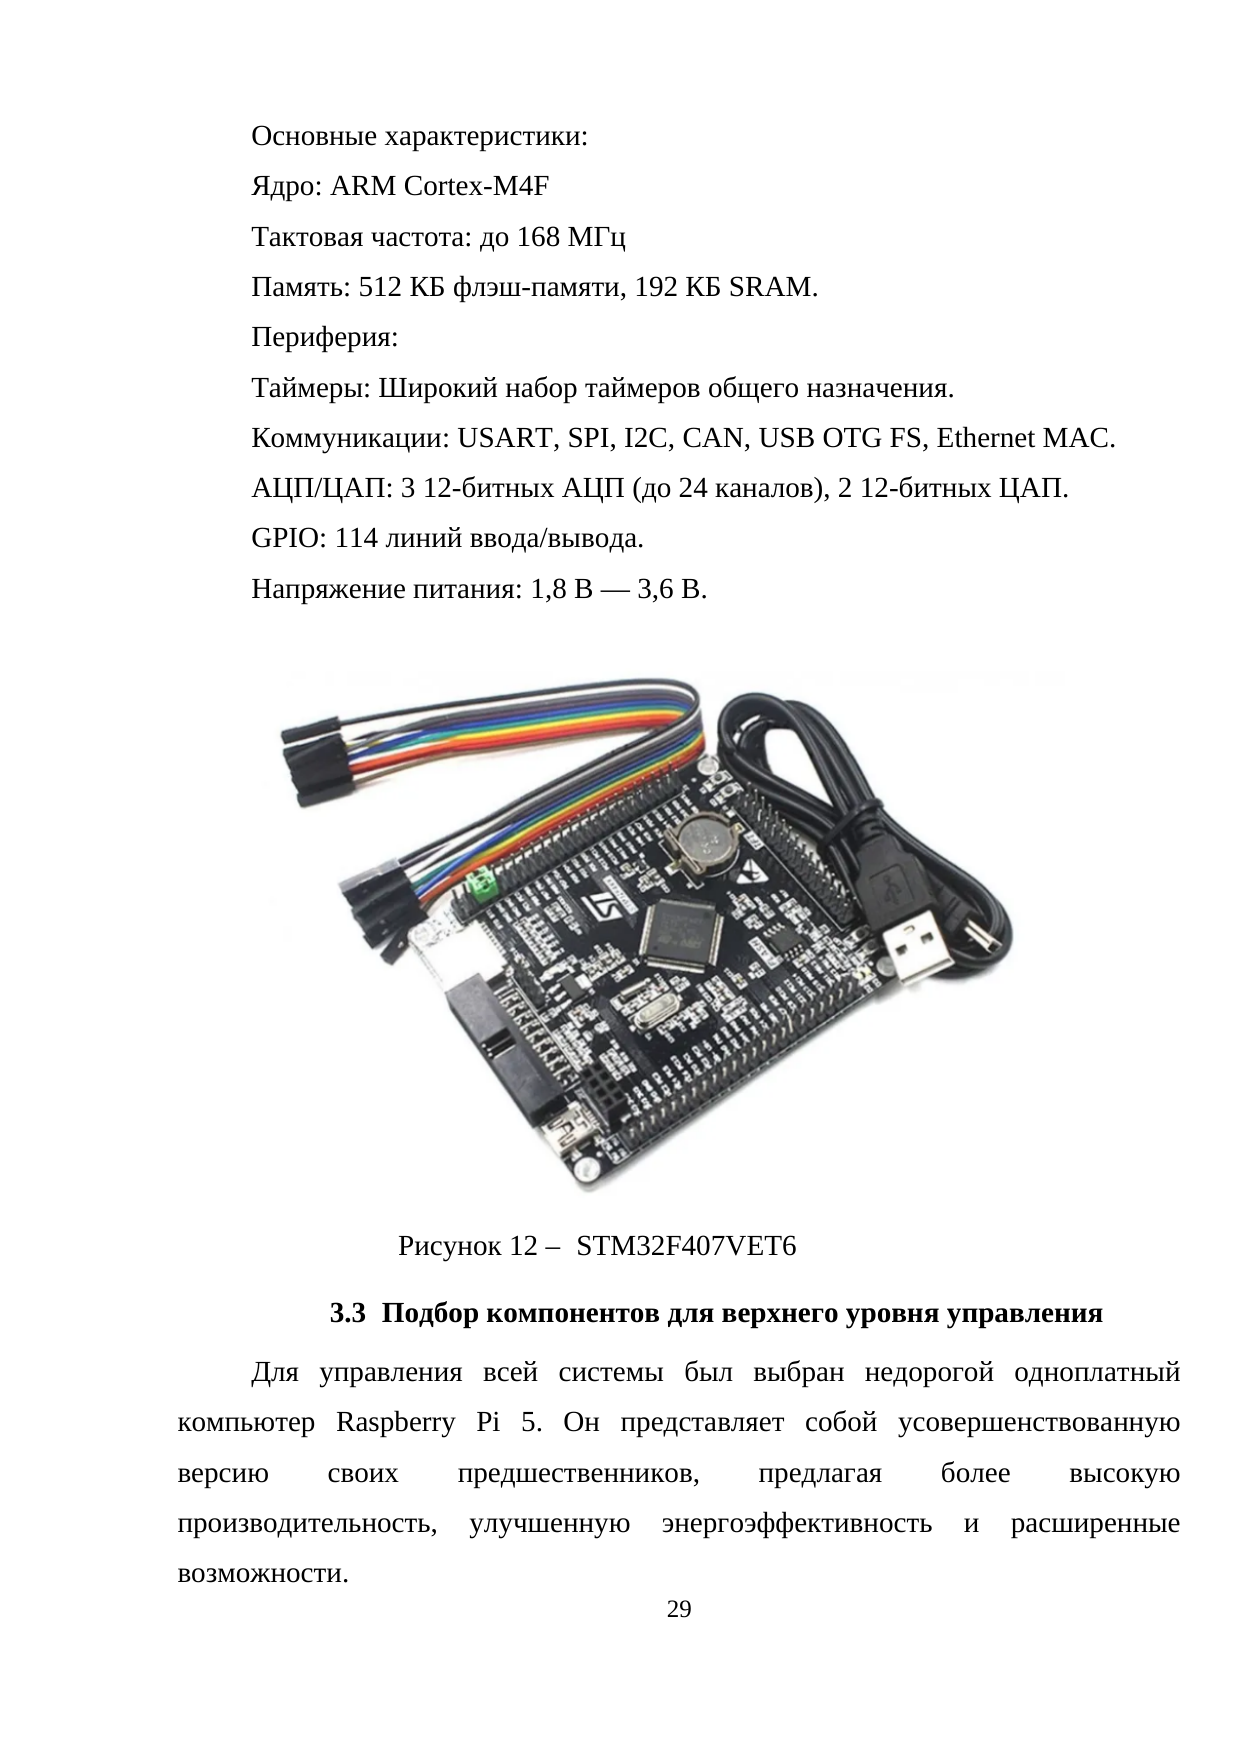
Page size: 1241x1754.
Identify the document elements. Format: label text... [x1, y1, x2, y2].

text АЦП/ЦАП: 3 12-битных АЦП (до 24 каналов), 2 12-битных ЦАП. [177, 470, 1181, 504]
text Для управления всей системы был выбран недорогой одноплатный компьютер Raspberry Pi 5. Он представляет собой усовершенствованную версию своих предшественников, предлагая более высокую производительность, улучшенную энергоэффективность и расширенные возможности. [177, 1354, 1181, 1589]
text Коммуникации: USART, SPI, I2C, CAN, USB OTG FS, Ethernet MAC. [177, 420, 1181, 453]
text Память: 512 КБ флэш-памяти, 192 КБ SRAM. [177, 269, 1181, 303]
text Напряжение питания: 1,8 В — 3,6 В. [177, 571, 1181, 604]
text Ядро: ARM Cortex-M4F [177, 168, 1181, 202]
text Основные характеристики: [177, 118, 1181, 152]
text STM32F407VET6 [94, 1228, 1181, 1262]
picture [251, 621, 1065, 1212]
text Тактовая частота: до 168 МГц [177, 219, 1181, 252]
text Таймеры: Широкий набор таймеров общего назначения. [177, 370, 1181, 403]
subtitle Подбор компонентов для верхнего уровня управления [252, 1296, 1181, 1329]
text Периферия: [177, 319, 1181, 353]
text GPIO: 114 линий ввода/вывода. [177, 521, 1181, 554]
